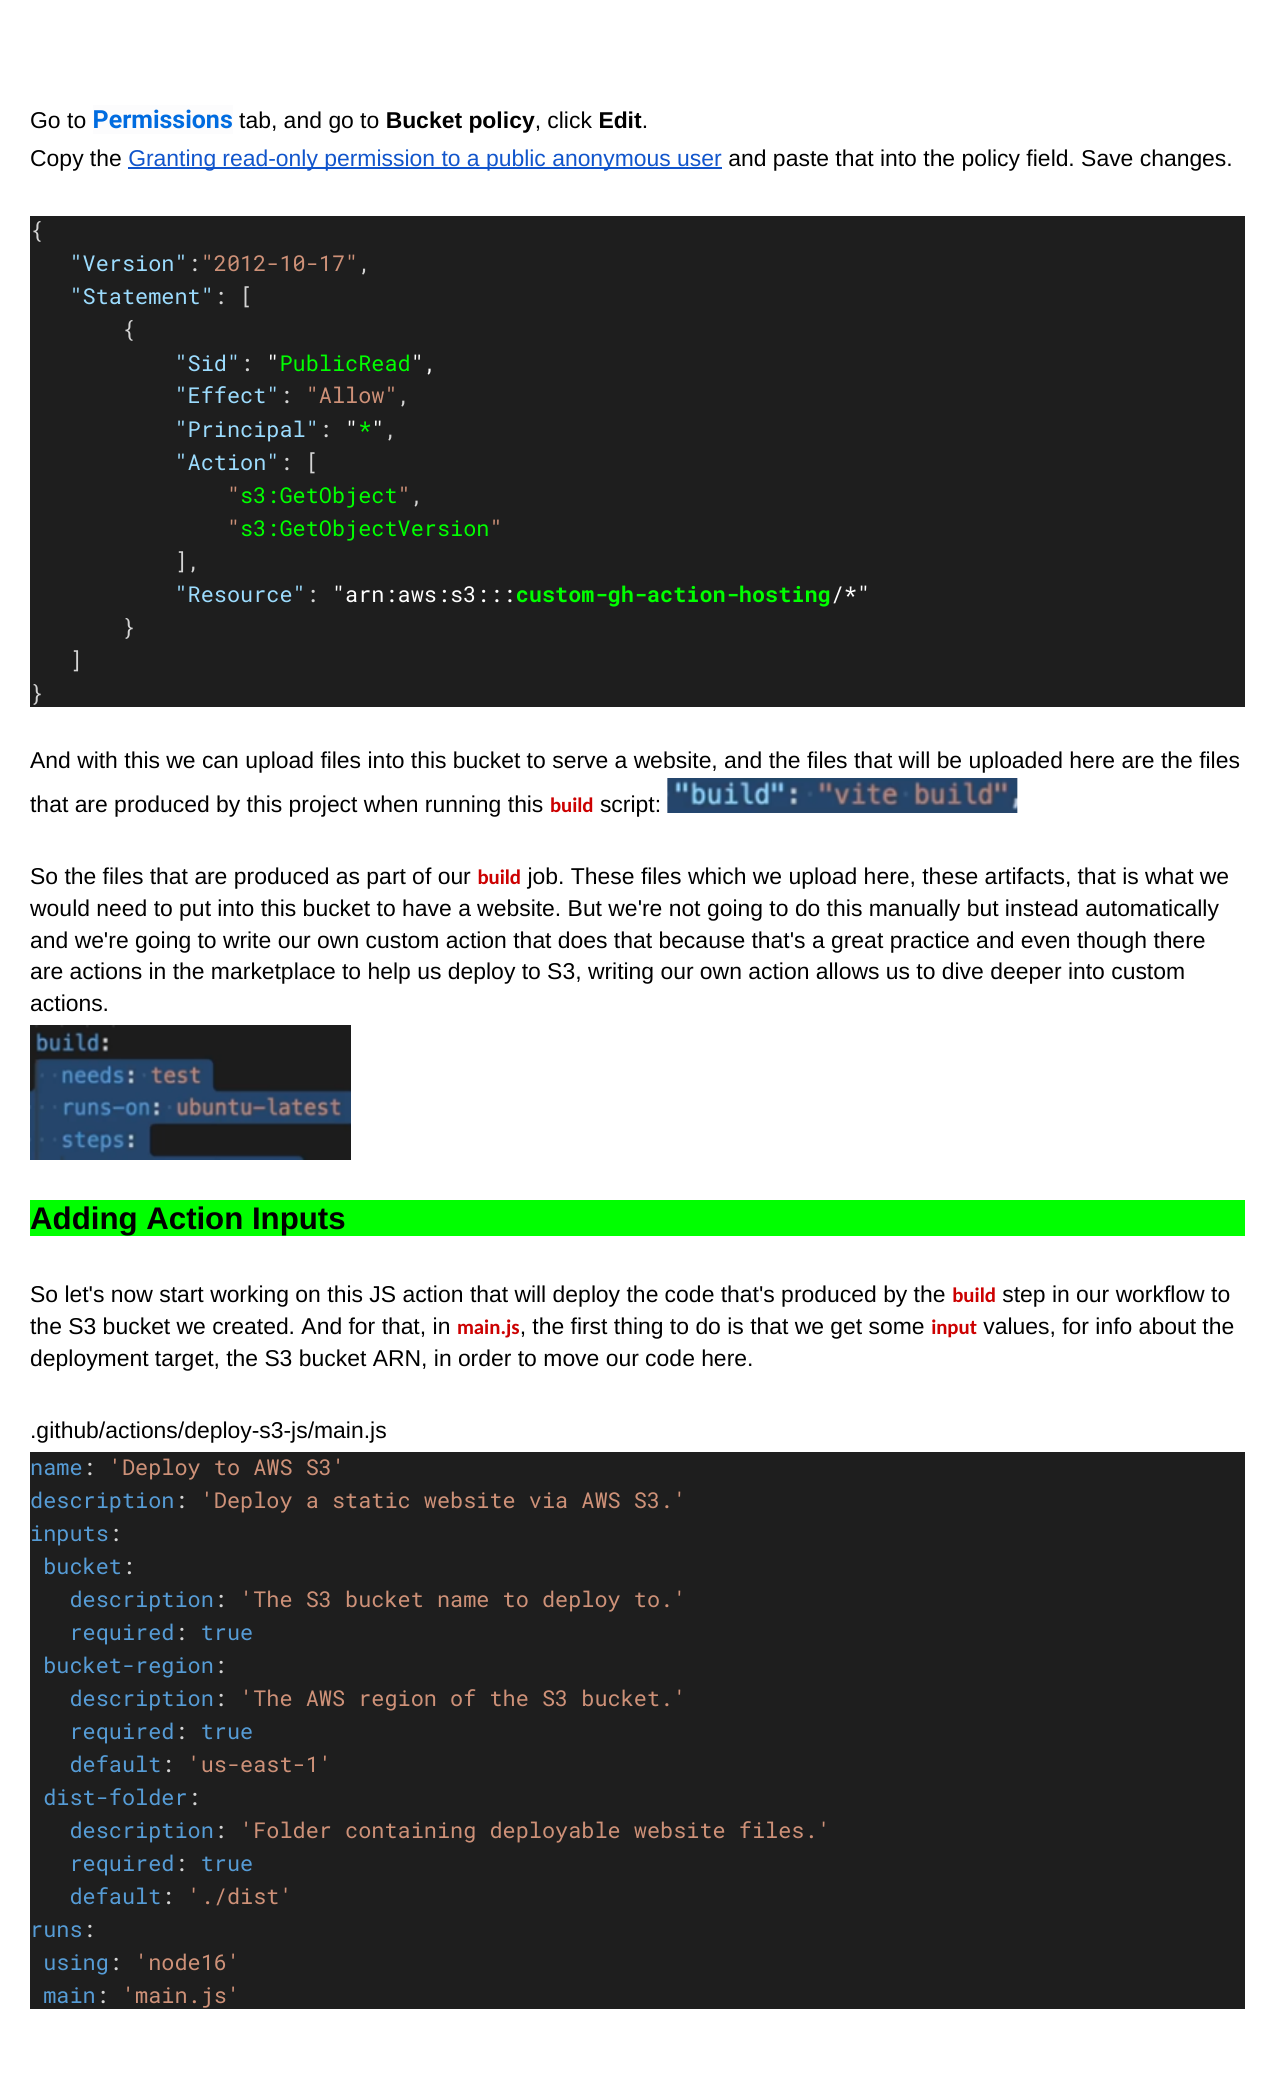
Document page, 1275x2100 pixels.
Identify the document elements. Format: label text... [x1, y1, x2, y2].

text { [30, 216, 1245, 245]
text required: true [30, 1617, 1245, 1646]
text description: 'Folder containing deployable website files.' [30, 1816, 1245, 1844]
text Go to Permissions tab, and go to Bucket policy, click Edit. [233, 105, 1245, 134]
text "Sid": "PublicRead", [30, 348, 1245, 377]
text name: 'Deploy to AWS S3' [30, 1452, 1245, 1481]
text { [30, 315, 1245, 344]
text main: 'main.js' [30, 1981, 1245, 2009]
text description: 'The S3 bucket name to deploy to.' [30, 1584, 1245, 1613]
text default: './dist' [30, 1882, 1245, 1911]
text } [30, 678, 1245, 707]
text runs: [30, 1915, 1245, 1943]
text dist-folder: [30, 1783, 1245, 1811]
text "s3:GetObject", [30, 480, 1245, 509]
picture [30, 1025, 351, 1160]
subtitle Adding Action Inputs [30, 1200, 1245, 1236]
text So let's now start working on this JS action that will deploy the code that's produced by the build step in our workflow to the S3 bucket we created. And for that, in main.js, the first thing to do is that we get some input values, for info about the deployment target, the S3 bucket ARN, in order to move our code here. [30, 1281, 1245, 1372]
text Copy the Granting read-only permission to a public anonymous user and paste that into the policy field. Save changes. [30, 144, 1245, 171]
text required: true [30, 1717, 1245, 1745]
text inputs: [30, 1518, 1245, 1547]
text ], [30, 546, 1245, 575]
text "Version":"2012-10-17", [30, 249, 1245, 278]
text "Principal": "*", [30, 414, 1245, 443]
text required: true [30, 1849, 1245, 1877]
text So the files that are produced as part of our build job. These files which we upload here, these artifacts, that is what we would need to put into this bucket to have a website. But we're not going to do this manually but instead automatically and we're going to write our own custom action that does that because that's a great practice and even though there are actions in the marketplace to help us deploy to S3, writing our own action allows us to dive deeper into custom actions. [30, 863, 1245, 1016]
text "Effect": "Allow", [30, 381, 1245, 410]
text using: 'node16' [30, 1948, 1245, 1977]
text default: 'us-east-1' [30, 1749, 1245, 1778]
text "Action": [ [30, 447, 1245, 476]
text And with this we can upload files into this bucket to serve a website, and the files that will be uploaded here are the files that are produced by this project when running this build script: [30, 747, 1245, 818]
picture [667, 778, 1018, 813]
text bucket-region: [30, 1651, 1245, 1679]
text description: 'The AWS region of the S3 bucket.' [30, 1683, 1245, 1712]
text "Statement": [ [30, 282, 1245, 311]
text ] [30, 645, 1245, 674]
text description: 'Deploy a static website via AWS S3.' [30, 1485, 1245, 1514]
text "s3:GetObjectVersion" [30, 513, 1245, 542]
text "Resource": "arn:aws:s3:::custom-gh-action-hosting/*" [30, 579, 1245, 608]
text bucket: [30, 1551, 1245, 1580]
text .github/actions/deploy-s3-js/main.js [30, 1417, 1245, 1443]
text } [30, 612, 1245, 641]
